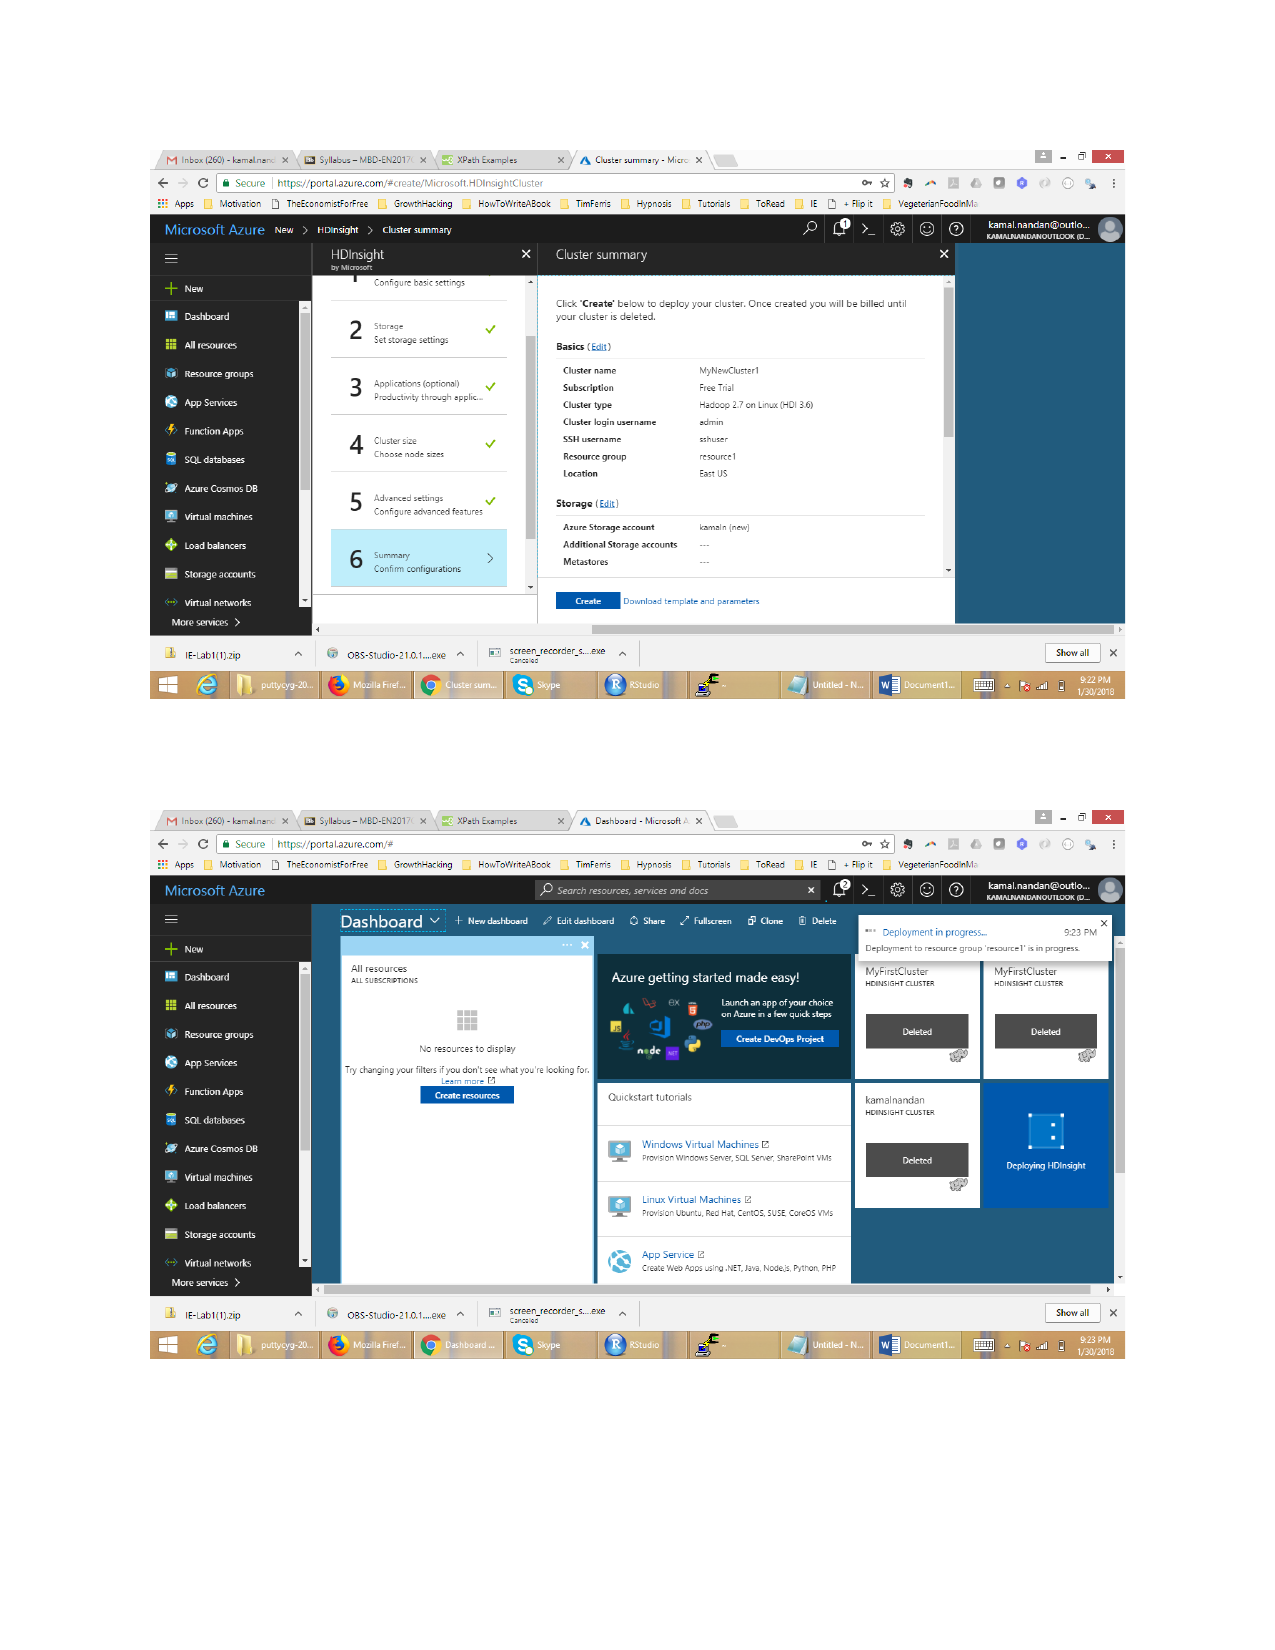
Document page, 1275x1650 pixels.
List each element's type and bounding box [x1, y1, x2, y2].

picture [150, 150, 1125, 699]
picture [150, 810, 1125, 1359]
